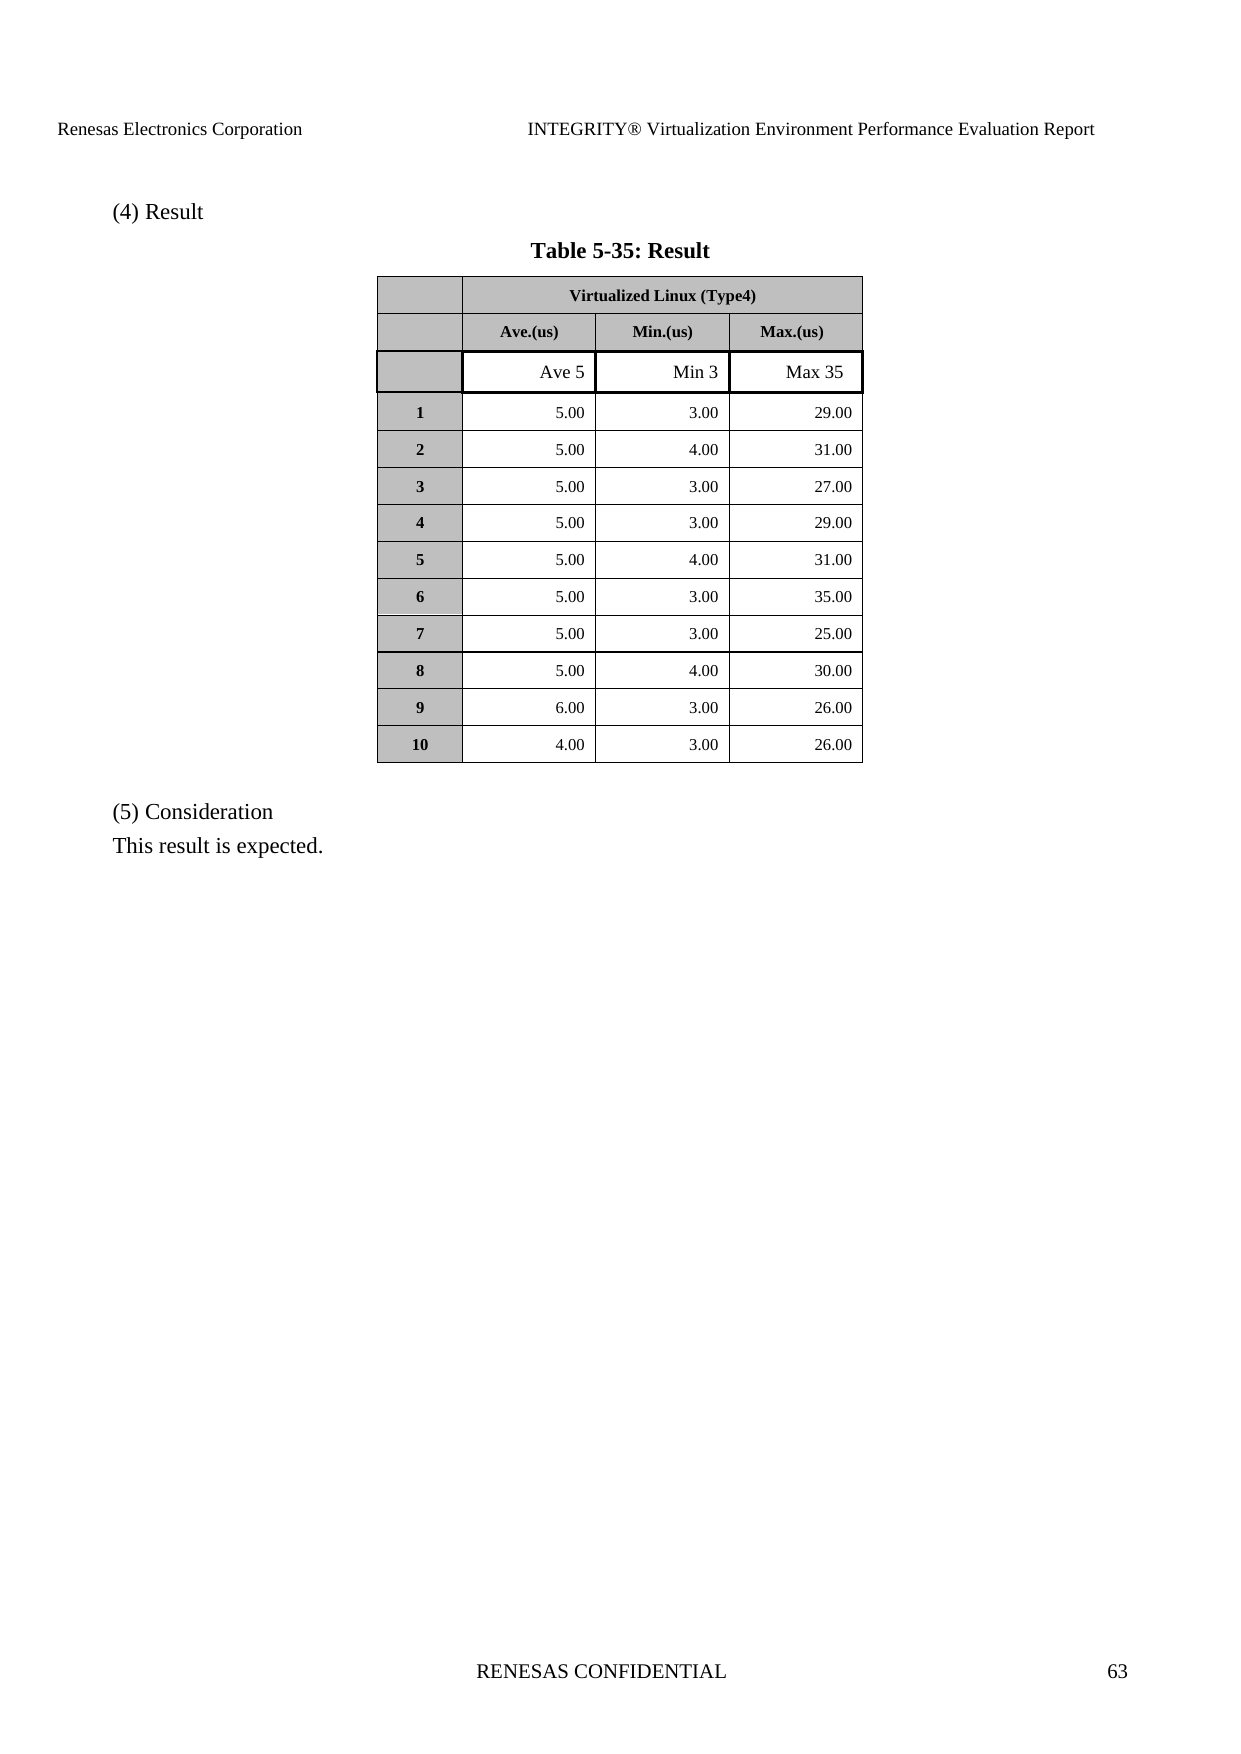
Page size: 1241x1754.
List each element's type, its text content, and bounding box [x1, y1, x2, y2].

table_cell 5.00 [463, 431, 595, 467]
table_cell [378, 352, 461, 391]
table_header [378, 277, 462, 313]
table_cell 3 [378, 468, 462, 504]
table_cell 3.00 [596, 689, 729, 725]
table_cell 9 [378, 689, 462, 725]
list Result [112, 198, 1128, 225]
table_cell 6.00 [463, 689, 595, 725]
text This result is expected. [112, 832, 1128, 859]
table_cell 27.00 [730, 468, 862, 504]
table_cell 5.00 [463, 579, 595, 614]
table_cell Max.(us) [730, 314, 862, 350]
table_cell 5.00 [463, 653, 595, 688]
table_cell 5.00 [463, 542, 595, 578]
table_cell 3.00 [596, 616, 729, 651]
table_cell 35.00 [730, 579, 862, 614]
table_cell 1 [378, 393, 462, 430]
table_cell Ave 5 [464, 353, 594, 391]
table_cell 3.00 [596, 579, 729, 614]
table_cell 8 [378, 653, 462, 688]
table_cell 3.00 [596, 394, 729, 430]
table_cell 29.00 [730, 394, 862, 430]
table_cell 4 [378, 505, 462, 541]
table_cell 2 [378, 431, 462, 467]
table_cell Ave.(us) [463, 314, 595, 350]
table_cell 31.00 [730, 431, 862, 467]
table_cell 5.00 [463, 468, 595, 504]
table_cell 10 [378, 726, 462, 762]
table_cell 4.00 [596, 542, 729, 578]
table_cell 25.00 [730, 616, 862, 651]
table_cell 5 [378, 542, 462, 578]
table_cell 29.00 [730, 505, 862, 541]
table_cell 5.00 [463, 505, 595, 541]
table_cell 4.00 [463, 726, 595, 762]
table_cell 5.00 [463, 616, 595, 651]
table_cell Min.(us) [596, 314, 729, 350]
table_cell 3.00 [596, 726, 729, 762]
table_cell [378, 314, 462, 350]
table_cell 7 [378, 616, 462, 651]
table_cell 31.00 [730, 542, 862, 578]
list Consideration [112, 798, 1128, 824]
table_cell 3.00 [596, 505, 729, 541]
table_header Virtualized Linux (Type4) [463, 277, 862, 313]
table_cell 4.00 [596, 431, 729, 467]
table_cell Max 35 [731, 353, 861, 391]
table_cell 30.00 [730, 653, 862, 688]
table_cell 5.00 [463, 394, 595, 430]
table_cell 6 [378, 579, 462, 614]
table_cell 26.00 [730, 726, 862, 762]
table_cell Min 3 [597, 353, 728, 391]
table_cell 3.00 [596, 468, 729, 504]
table_cell 4.00 [596, 653, 729, 688]
table_cell 26.00 [730, 689, 862, 725]
